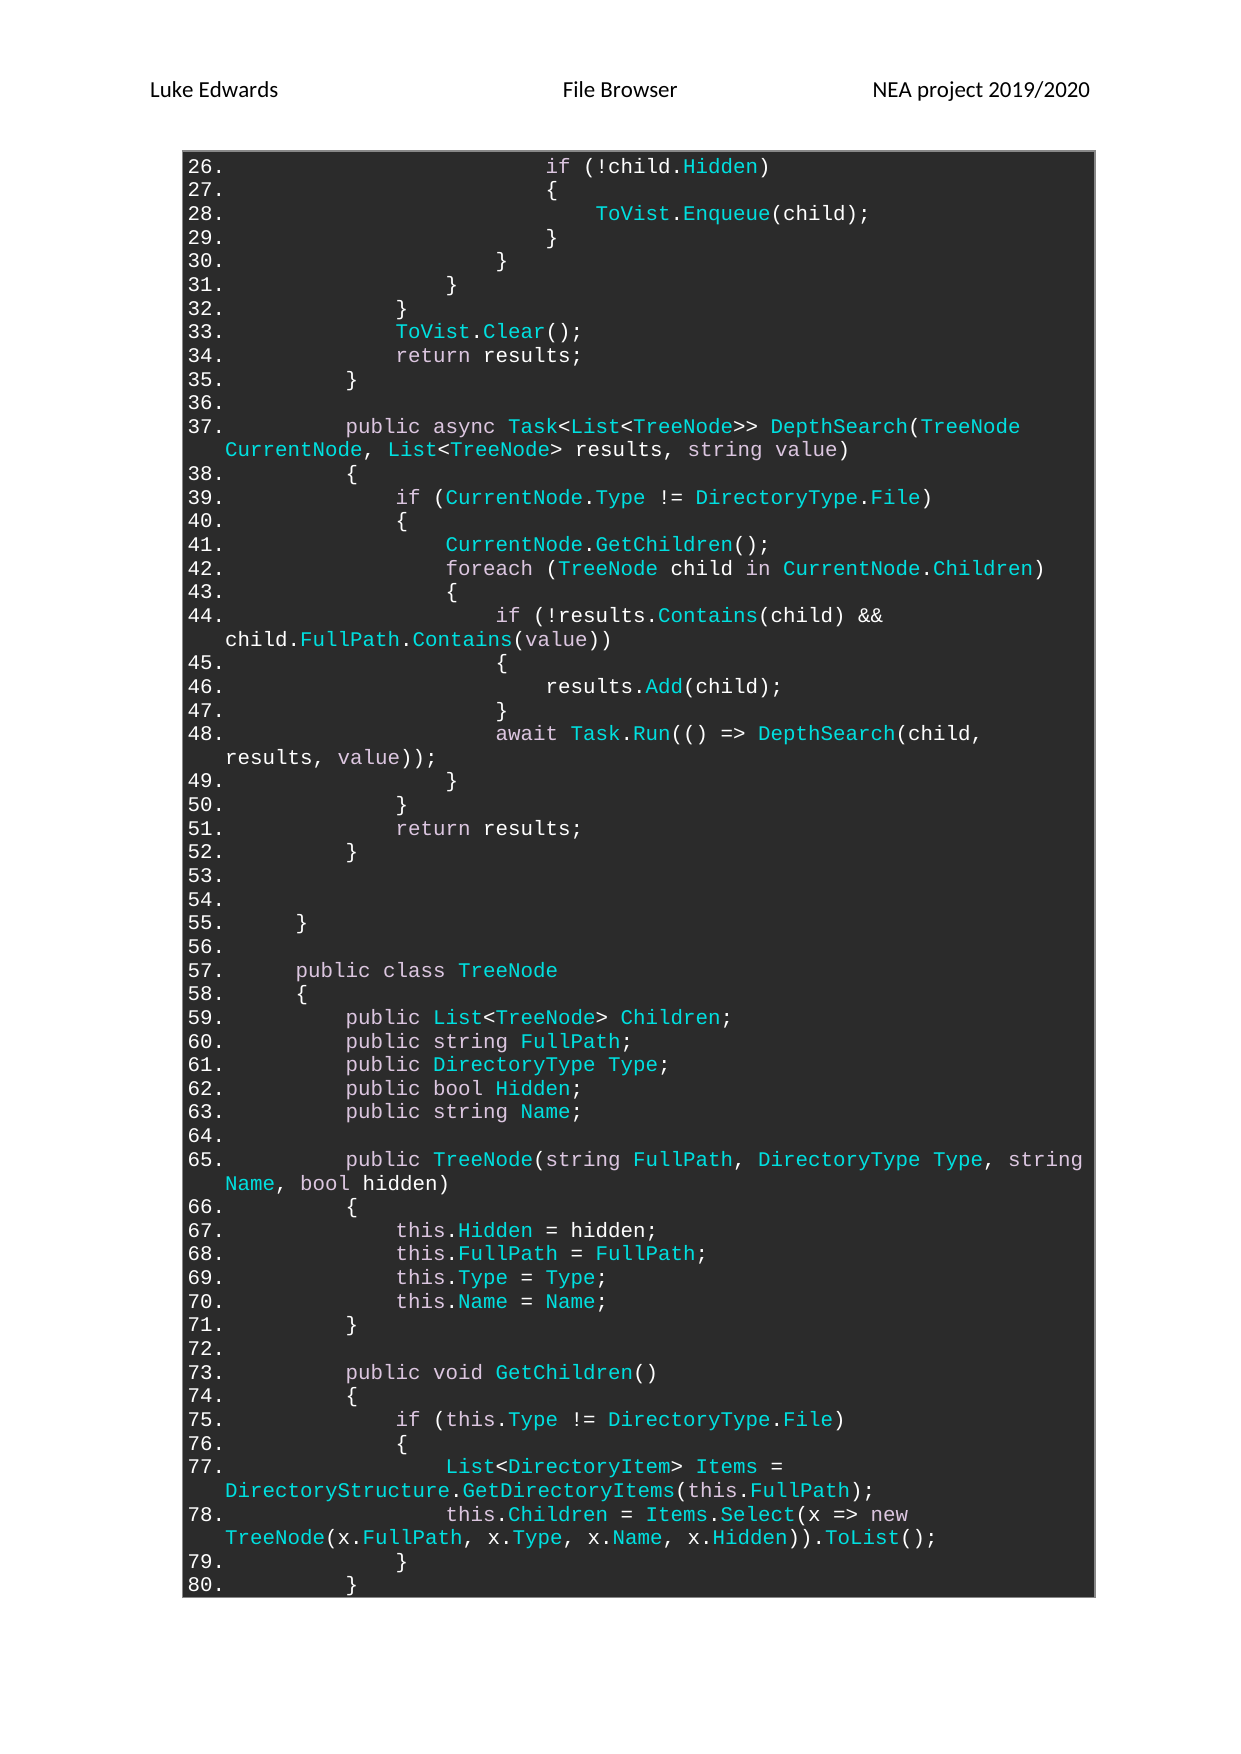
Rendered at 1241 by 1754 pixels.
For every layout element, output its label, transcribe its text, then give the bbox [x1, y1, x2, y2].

list if (!child.Hidden) [183, 152, 1094, 174]
list } [183, 1569, 1094, 1597]
list } [183, 765, 1094, 788]
list public List<TreeNode> Children; [183, 1001, 1094, 1025]
list } [183, 788, 1094, 812]
list { [183, 647, 1094, 670]
list if (this.Type != DirectoryType.File) [183, 1403, 1094, 1427]
list this.Hidden = hidden; [183, 1214, 1094, 1238]
list ToVist.Enqueue(child); [183, 197, 1094, 221]
list public TreeNode(string FullPath, DirectoryType Type, string Name, bool hidden) [183, 1143, 1094, 1190]
list this.Children = Items.Select(x => new TreeNode(x.FullPath, x.Type, x.Name, x.Hidden)).ToList(); [183, 1498, 1094, 1545]
list } [183, 268, 1094, 292]
list ToVist.Clear(); [183, 316, 1094, 339]
list } [183, 907, 1094, 930]
list } [183, 694, 1094, 717]
list foreach (TreeNode child in CurrentNode.Children) [183, 552, 1094, 576]
list } [183, 1545, 1094, 1569]
list CurrentNode.GetChildren(); [183, 528, 1094, 552]
list { [183, 978, 1094, 1001]
list this.Name = Name; [183, 1285, 1094, 1309]
list this.FullPath = FullPath; [183, 1238, 1094, 1261]
list if (!results.Contains(child) && child.FullPath.Contains(value)) [183, 599, 1094, 647]
list public async Task<List<TreeNode>> DepthSearch(TreeNode CurrentNode, List<TreeNode> results, string value) [183, 410, 1094, 457]
list } [183, 221, 1094, 244]
list } [183, 363, 1094, 386]
list public string FullPath; [183, 1025, 1094, 1048]
list public void GetChildren() [183, 1356, 1094, 1379]
list if (CurrentNode.Type != DirectoryType.File) [183, 481, 1094, 505]
list return results; [183, 812, 1094, 836]
list await Task.Run(() => DepthSearch(child, results, value)); [183, 717, 1094, 765]
list public DirectoryType Type; [183, 1048, 1094, 1072]
list public bool Hidden; [183, 1072, 1094, 1096]
list } [183, 292, 1094, 316]
list { [183, 174, 1094, 197]
list } [183, 1309, 1094, 1332]
list { [183, 1190, 1094, 1214]
list { [183, 457, 1094, 481]
list { [183, 1379, 1094, 1403]
list } [183, 244, 1094, 268]
list { [183, 505, 1094, 528]
list return results; [183, 339, 1094, 363]
list } [183, 836, 1094, 859]
list { [183, 1427, 1094, 1451]
list List<DirectoryItem> Items = DirectoryStructure.GetDirectoryItems(this.FullPath); [183, 1451, 1094, 1498]
list public class TreeNode [183, 954, 1094, 978]
list { [183, 576, 1094, 599]
list public string Name; [183, 1096, 1094, 1119]
list this.Type = Type; [183, 1261, 1094, 1285]
list results.Add(child); [183, 670, 1094, 694]
